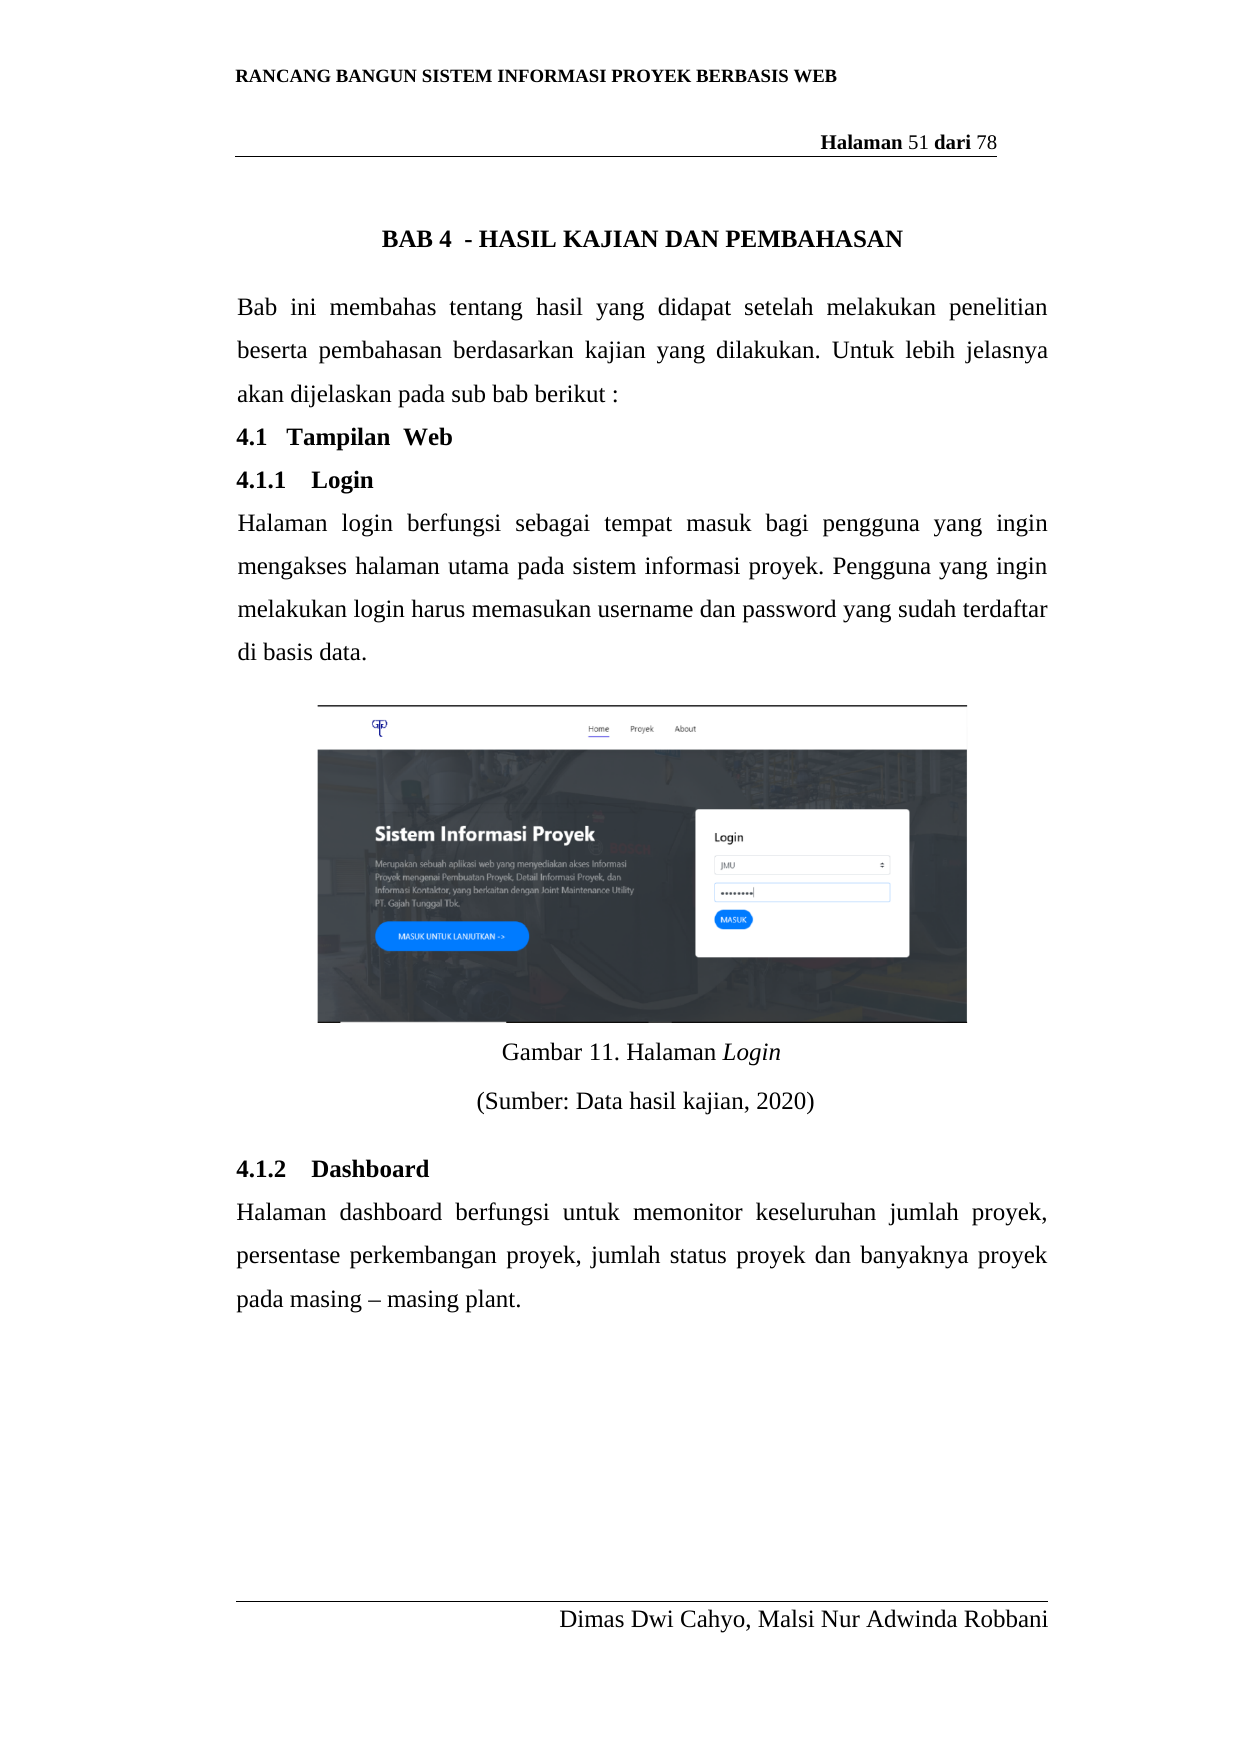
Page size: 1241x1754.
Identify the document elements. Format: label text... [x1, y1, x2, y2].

subtitle Tampilan Web [236, 422, 1048, 451]
text Halaman login berfungsi sebagai tempat masuk bagi pengguna yang ingin mengakses halaman utama pada sistem informasi proyek. Pengguna yang ingin melakukan login harus memasukan username dan password yang sudah terdaftar di basis data. [237, 508, 1048, 666]
text (Sumber: Data hasil kajian, 2020) [236, 1086, 1048, 1115]
subtitle BAB 4 - HASIL KAJIAN DAN PEMBAHASAN [236, 224, 1048, 253]
subtitle Dashboard [236, 1154, 1048, 1183]
text Halaman dashboard berfungsi untuk memonitor keseluruhan jumlah proyek, persentase perkembangan proyek, jumlah status proyek dan banyaknya proyek pada masing – masing plant. [236, 1197, 1048, 1312]
picture [317, 705, 968, 1023]
text Bab ini membahas tentang hasil yang didapat setelah melakukan penelitian beserta pembahasan berdasarkan kajian yang dilakukan. Untuk lebih jelasnya akan dijelaskan pada sub bab berikut : [237, 292, 1048, 407]
subtitle Login [236, 465, 1048, 494]
